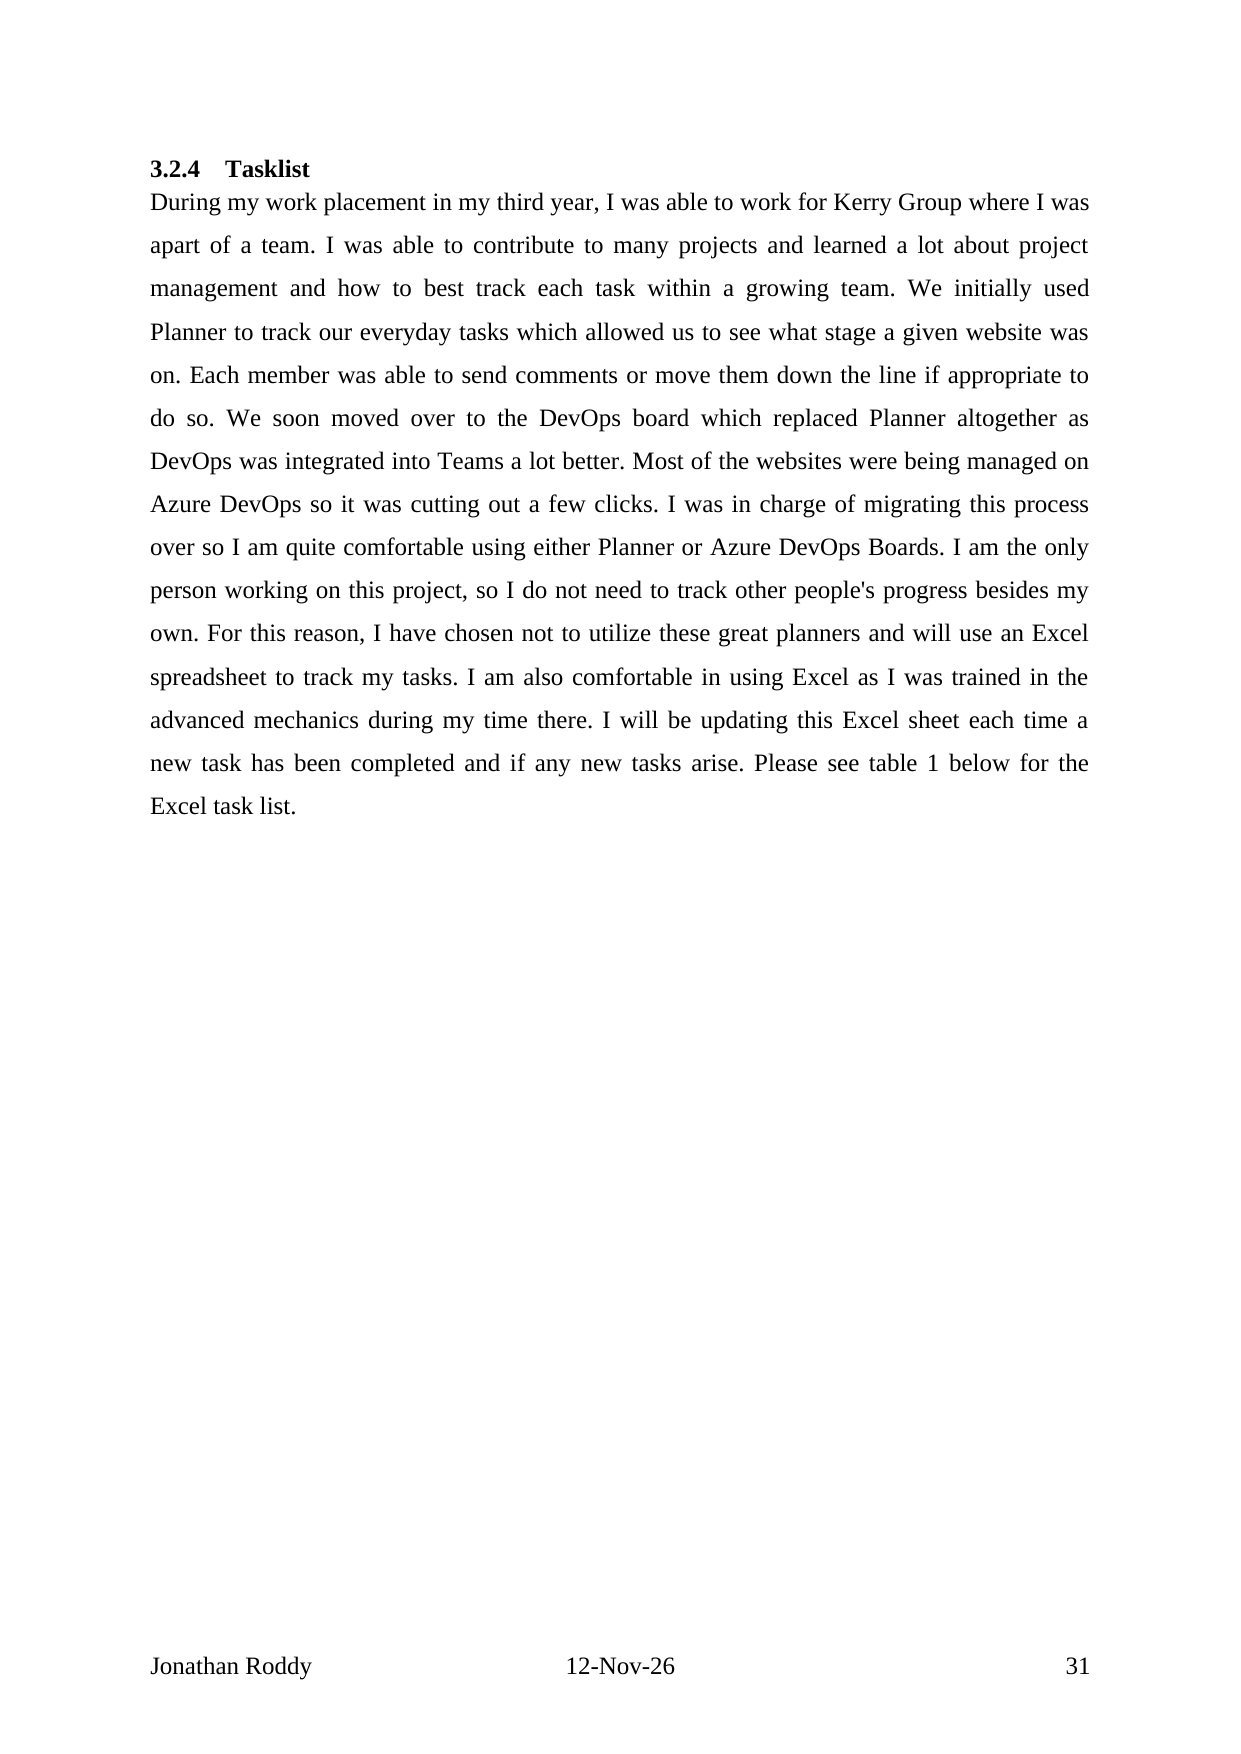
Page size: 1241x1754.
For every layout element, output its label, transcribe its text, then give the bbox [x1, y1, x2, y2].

text During my work placement in my third year, I was able to work for Kerry Group where I was apart of a team. I was able to contribute to many projects and learned a lot about project management and how to best track each task within a growing team. We initially used Planner to track our everyday tasks which allowed us to see what stage a given website was on. Each member was able to send comments or move them down the line if appropriate to do so. We soon moved over to the DevOps board which replaced Planner altogether as DevOps was integrated into Teams a lot better. Most of the websites were being managed on Azure DevOps so it was cutting out a few clicks. I was in charge of migrating this process over so I am quite comfortable using either Planner or Azure DevOps Boards. I am the only person working on this project, so I do not need to track other people's progress besides my own. For this reason, I have chosen not to utilize these great planners and will use an Excel spreadsheet to track my tasks. I am also comfortable in using Excel as I was trained in the advanced mechanics during my time there. I will be updating this Excel sheet each time a new task has been completed and if any new tasks arise. Please see table 1 below for the Excel task list. [150, 187, 1090, 820]
subtitle Tasklist [150, 154, 1090, 183]
